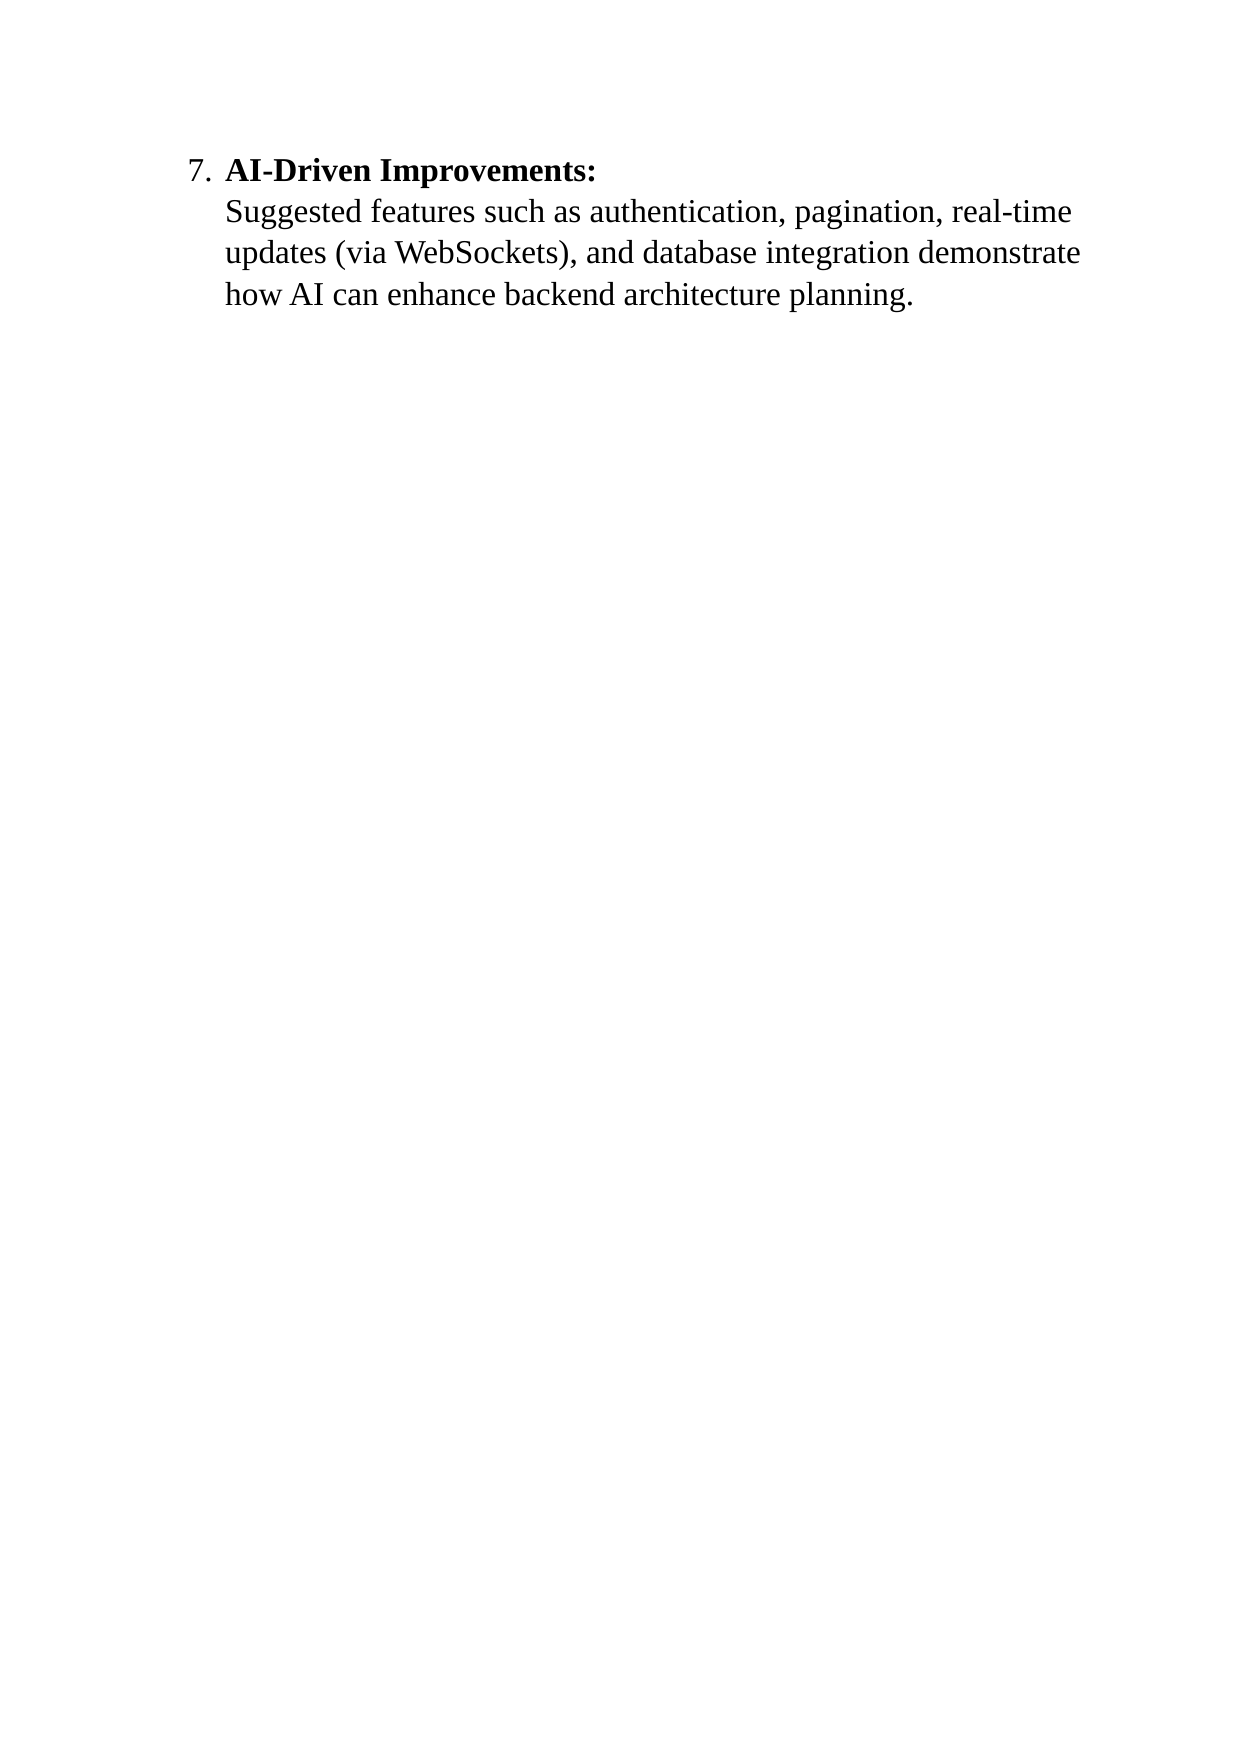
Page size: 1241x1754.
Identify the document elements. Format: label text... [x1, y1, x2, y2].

list AI-Driven Improvements: Suggested features such as authentication, pagination, real-time updates (via WebSockets), and database integration demonstrate how AI can enhance backend architecture planning. [187, 150, 1090, 312]
